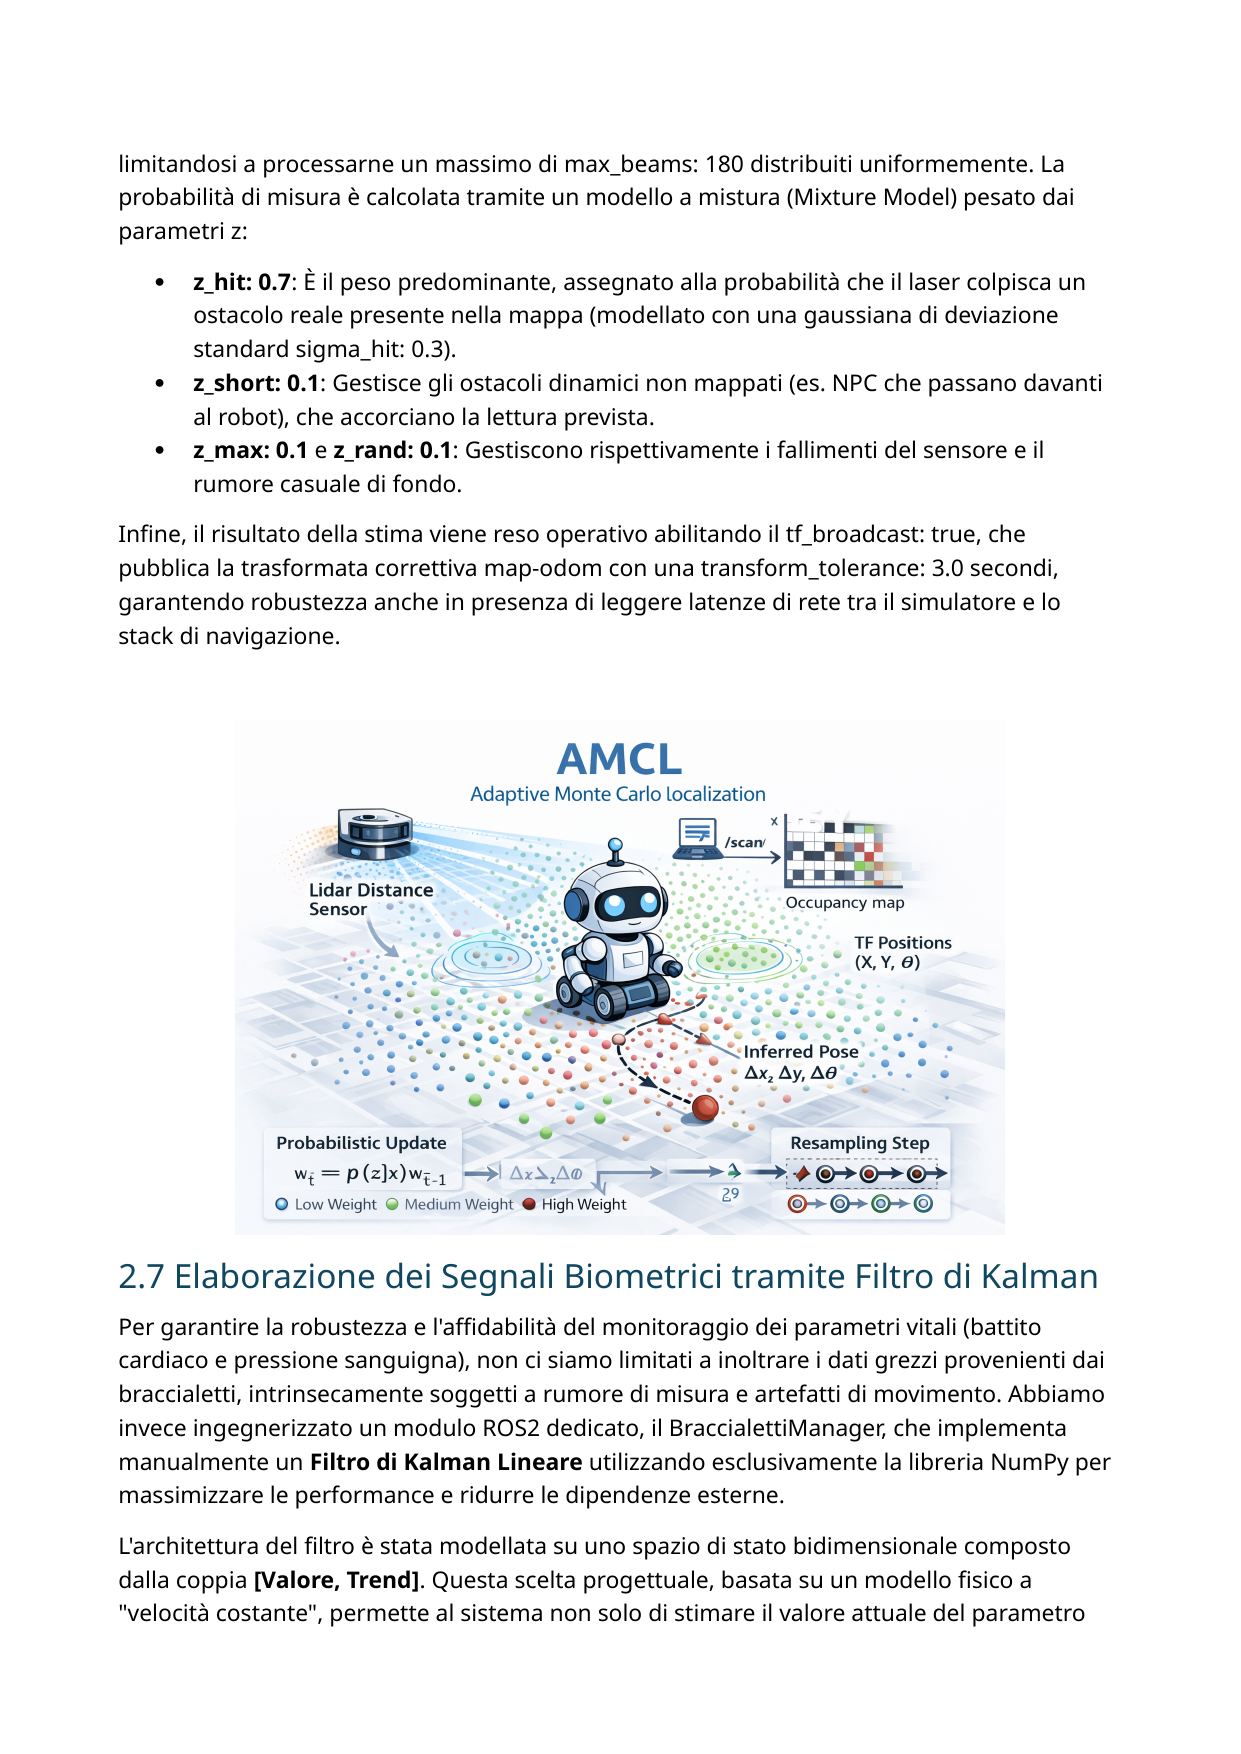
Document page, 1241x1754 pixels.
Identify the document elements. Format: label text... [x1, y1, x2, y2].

text Per garantire la robustezza e l'affidabilità del monitoraggio dei parametri vitali (battito cardiaco e pressione sanguigna), non ci siamo limitati a inoltrare i dati grezzi provenienti dai braccialetti, intrinsecamente soggetti a rumore di misura e artefatti di movimento. Abbiamo invece ingegnerizzato un modulo ROS2 dedicato, il BraccialettiManager, che implementa manualmente un Filtro di Kalman Lineare utilizzando esclusivamente la libreria NumPy per massimizzare le performance e ridurre le dipendenze esterne. [118, 1311, 1122, 1511]
list z_max: 0.1 e z_rand: 0.1: Gestiscono rispettivamente i fallimenti del sensore e il rumore casuale di fondo. [156, 434, 1122, 499]
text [118, 1530, 1122, 1628]
subtitle 2.7 Elaborazione dei Segnali Biometrici tramite Filtro di Kalman [118, 1253, 1122, 1299]
text Infine, il risultato della stima viene reso operativo abilitando il tf_broadcast: true, che pubblica la trasformata correttiva map-odom con una transform_tolerance: 3.0 secondi, garantendo robustezza anche in presenza di leggere latenze di rete tra il simulatore e lo stack di navigazione. [118, 518, 1122, 651]
picture [234, 720, 1006, 1235]
list z_short: 0.1: Gestisce gli ostacoli dinamici non mappati (es. NPC che passano davanti al robot), che accorciano la lettura prevista. [156, 367, 1122, 432]
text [118, 148, 1122, 246]
list z_hit: 0.7: È il peso predominante, assegnato alla probabilità che il laser colpisca un ostacolo reale presente nella mappa (modellato con una gaussiana di deviazione standard sigma_hit: 0.3). [156, 266, 1122, 364]
